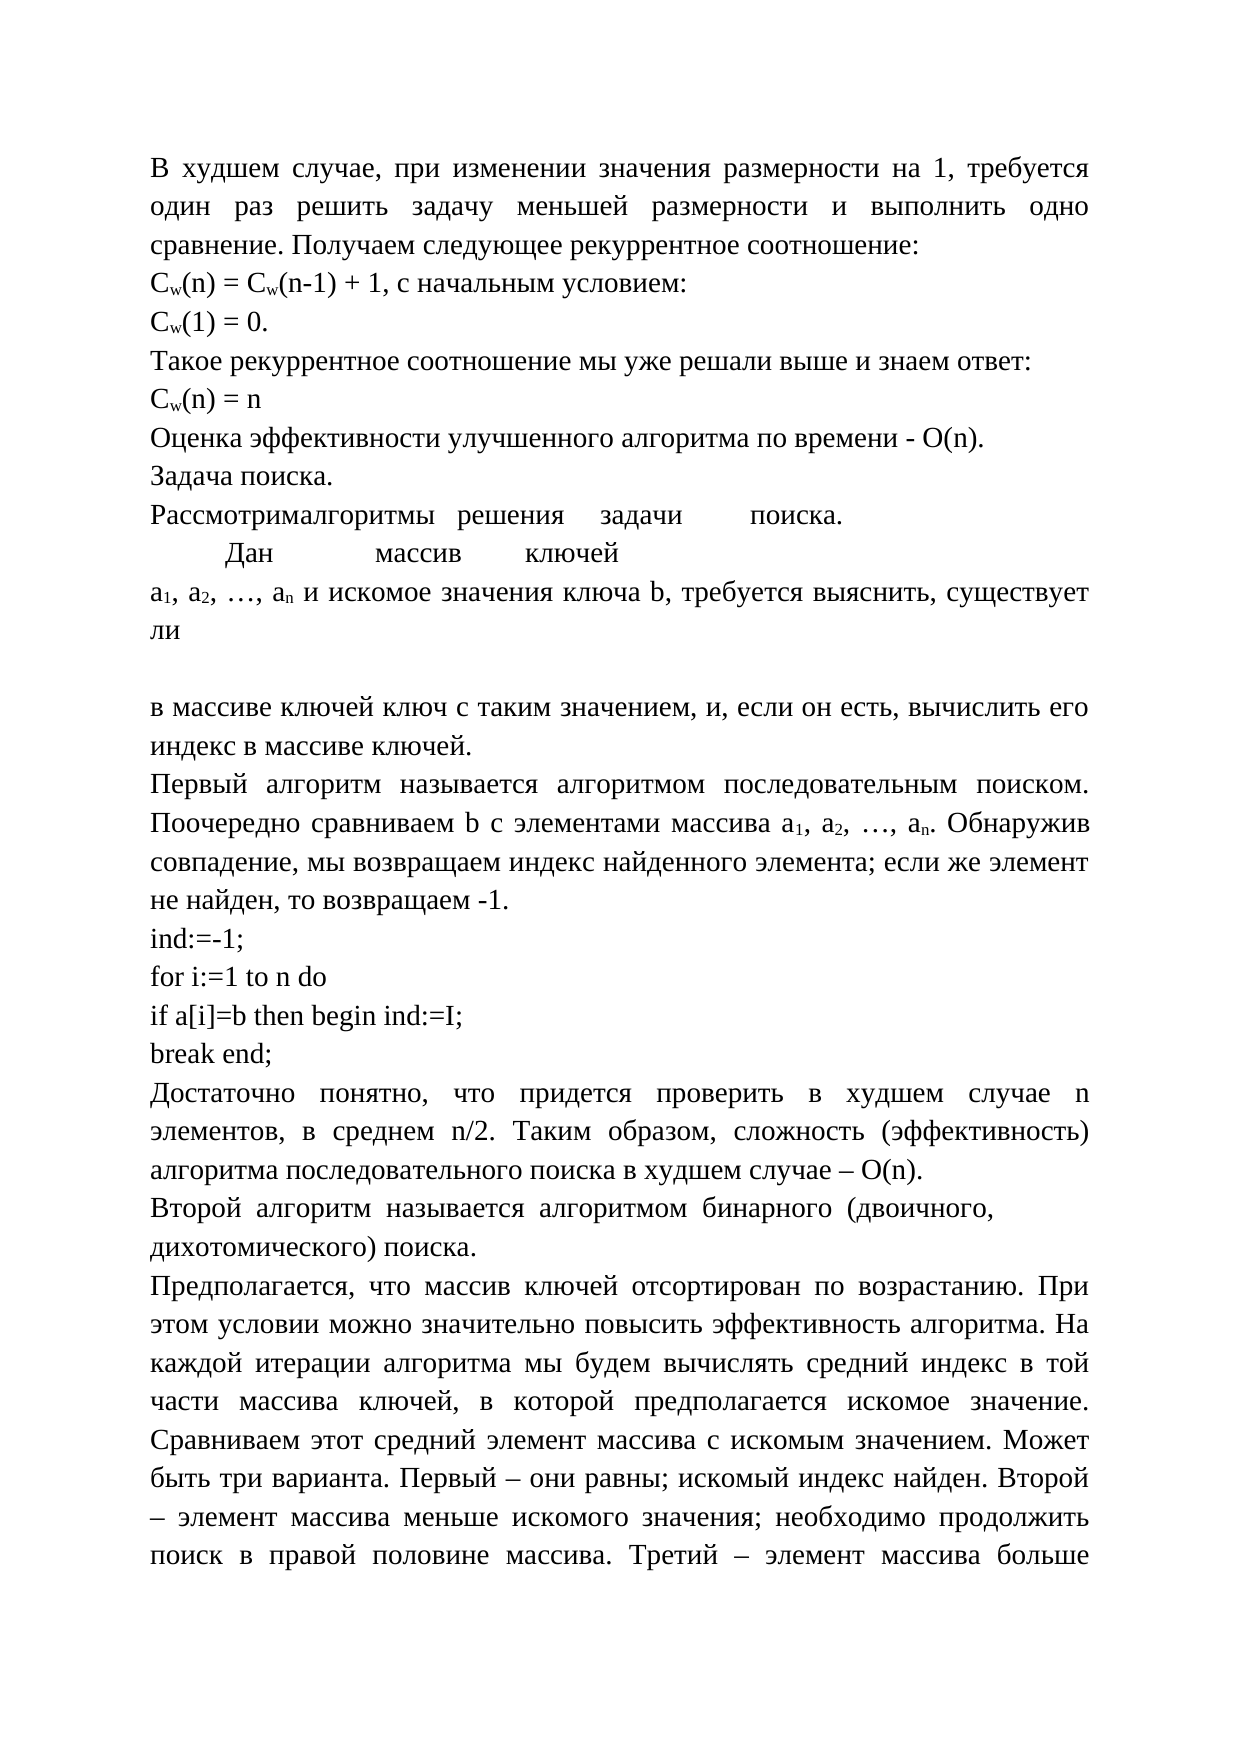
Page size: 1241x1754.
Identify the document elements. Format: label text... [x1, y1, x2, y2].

text break end; [150, 1036, 1090, 1070]
text ind:=-1; [150, 921, 1090, 954]
text Задача поиска. [150, 458, 1090, 492]
text Достаточно понятно, что придется проверить в худшем случае n элементов, в среднем n/2. Таким образом, сложность (эффективность) алгоритма последовательного поиска в худшем случае – O(n). [150, 1075, 1090, 1186]
text В худшем случае, при изменении значения размерности на 1, требуется один раз решить задачу меньшей размерности и выполнить одно сравнение. Получаем следующее рекуррентное соотношение: [150, 150, 1090, 261]
text Второй алгоритм называется алгоритмом бинарного (двоичного, [150, 1191, 1090, 1224]
text if a[i]=b then begin ind:=I; [150, 998, 1090, 1031]
text дихотомического) поиска. [150, 1229, 1090, 1263]
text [150, 1268, 1090, 1571]
text Первый алгоритм называется алгоритмом последовательным поиском. Поочередно сравниваем b с элементами массива a1, a2, …, an. Обнаружив совпадение, мы возвращаем индекс найденного элемента; если же элемент не найден, то возвращаем -1. [150, 767, 1090, 916]
text for i:=1 to n do [150, 959, 1090, 993]
text Такое рекуррентное соотношение мы уже решали выше и знаем ответ: [150, 343, 1090, 376]
text Cw(n) = Cw(n-1) + 1, с начальным условием: [150, 266, 1090, 299]
text в массиве ключей ключ с таким значением, и, если он есть, вычислить его индекс в массиве ключей. [150, 689, 1090, 762]
text Оценка эффективности улучшенного алгоритма по времени - O(n). [150, 420, 1090, 453]
text Cw(1) = 0. [150, 304, 1090, 338]
text Рассмотрим алгоритмы решения задачи поиска. Дан массив ключей [150, 497, 1090, 569]
text Cw(n) = n [150, 381, 1090, 415]
text a1, a2, …, an и искомое значения ключа b, требуется выяснить, существует ли [150, 574, 1090, 646]
